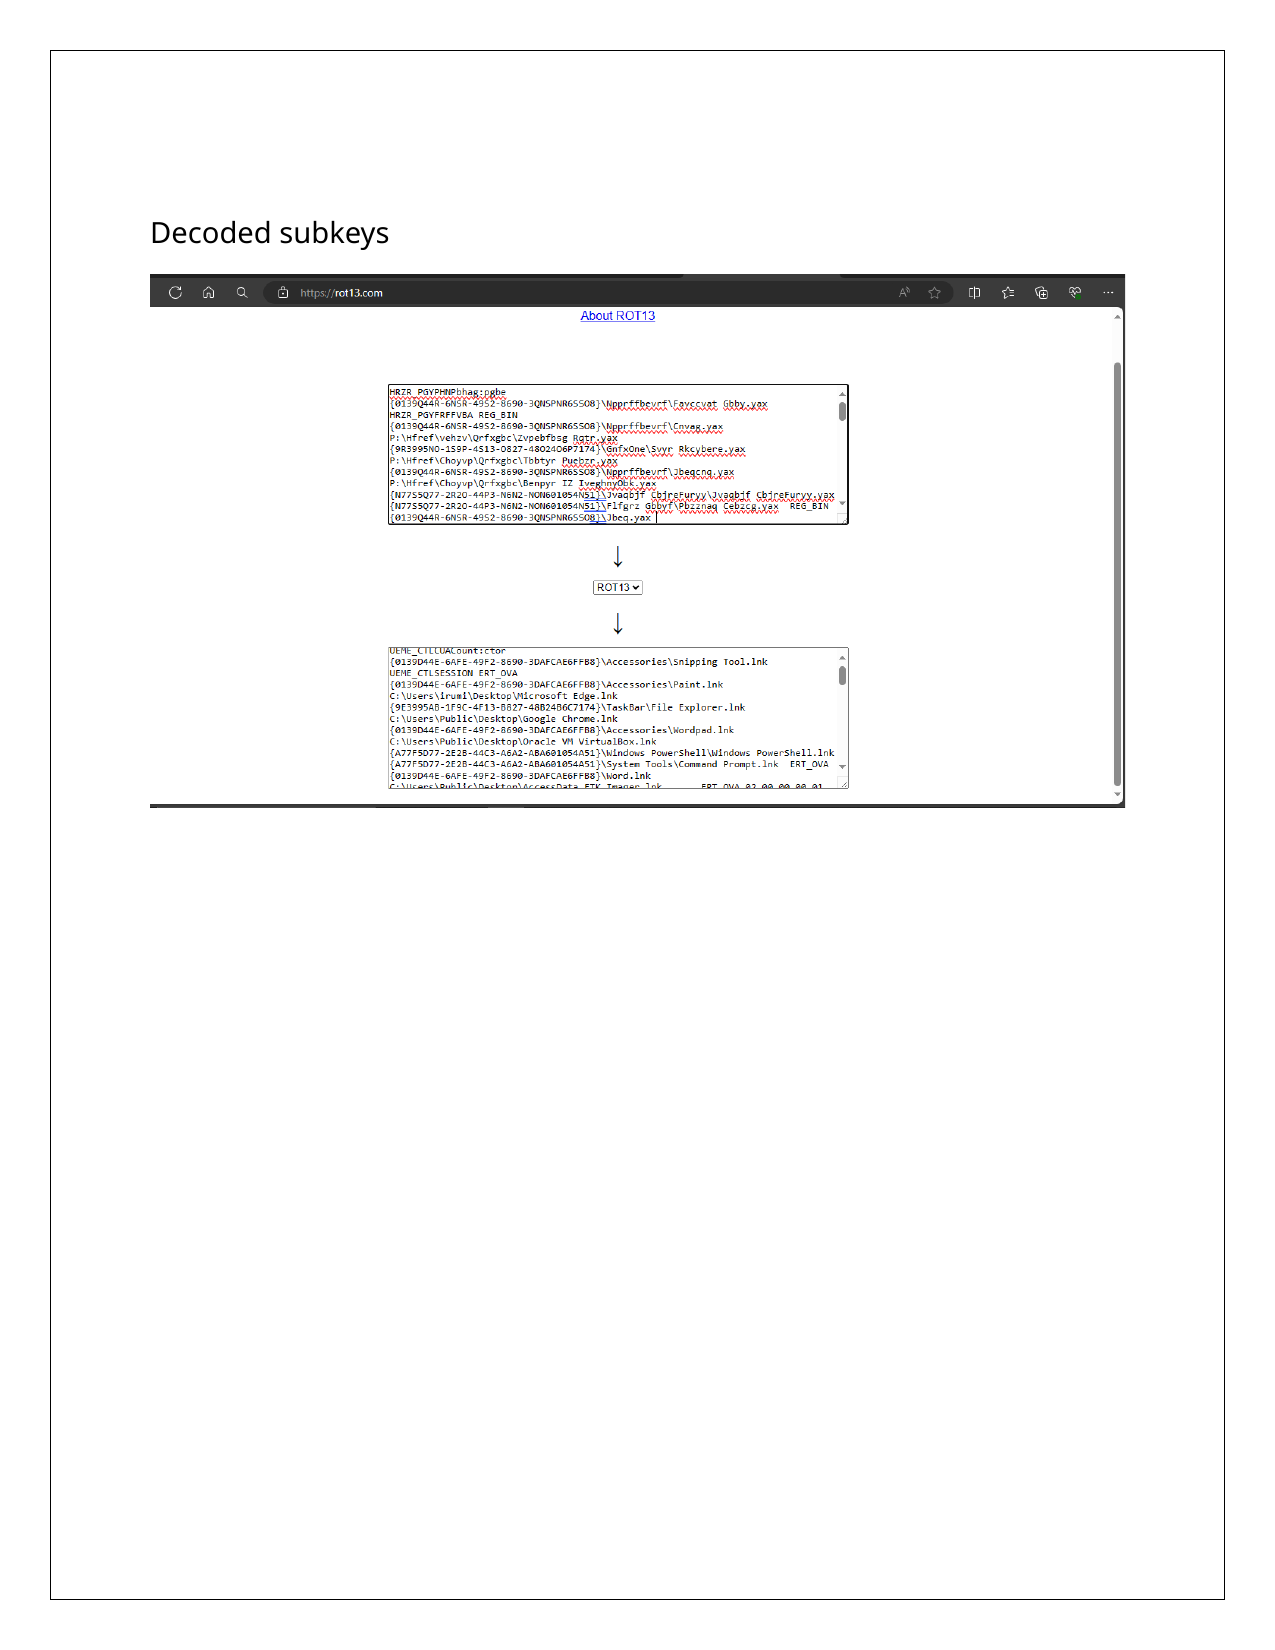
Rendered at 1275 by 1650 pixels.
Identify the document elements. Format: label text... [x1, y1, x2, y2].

picture [150, 274, 1125, 808]
text Decoded subkeys [150, 212, 1125, 252]
